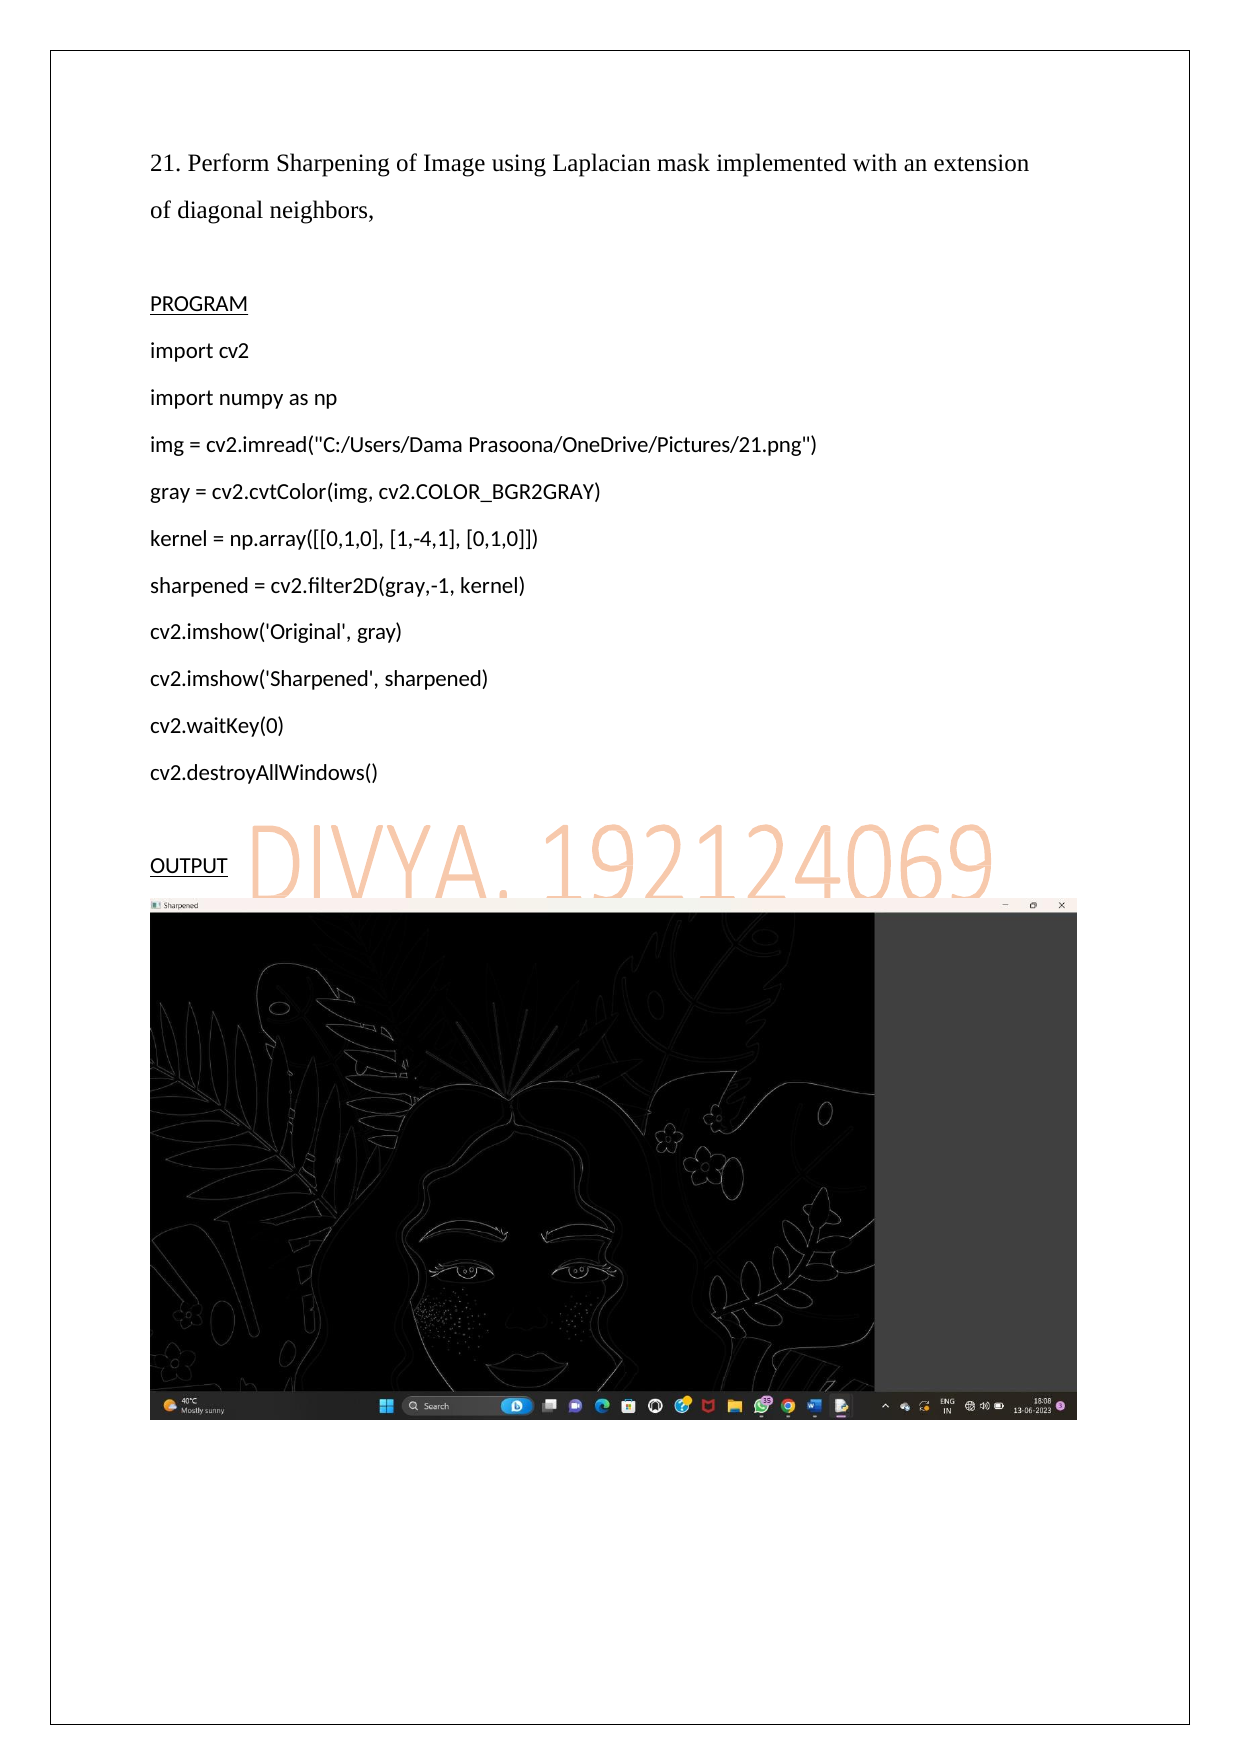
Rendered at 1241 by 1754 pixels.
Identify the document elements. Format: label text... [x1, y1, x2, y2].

text cv2.destroyAllWindows() [150, 758, 1176, 786]
subtitle PROGRAM [150, 289, 1176, 318]
text OUTPUT [150, 852, 1176, 879]
text cv2.imshow('Original', gray) [150, 617, 1176, 645]
list Perform Sharpening of Image using Laplacian mask implemented with an extension of diagonal neighbors, [150, 148, 1056, 224]
picture [150, 890, 1077, 1420]
text kernel = np.array([[0,1,0], [1,-4,1], [0,1,0]]) sharpened = cv2.filter2D(gray,-1, kernel) [150, 524, 597, 599]
text cv2.imshow('Sharpened', sharpened) cv2.waitKey(0) [150, 664, 509, 739]
text img = cv2.imread("C:/Users/Dama Prasoona/OneDrive/Pictures/21.png") gray = cv2.cvtColor(img, cv2.COLOR_BGR2GRAY) [150, 430, 830, 505]
text import cv2 [150, 336, 1176, 364]
text import numpy as np [150, 383, 1176, 411]
